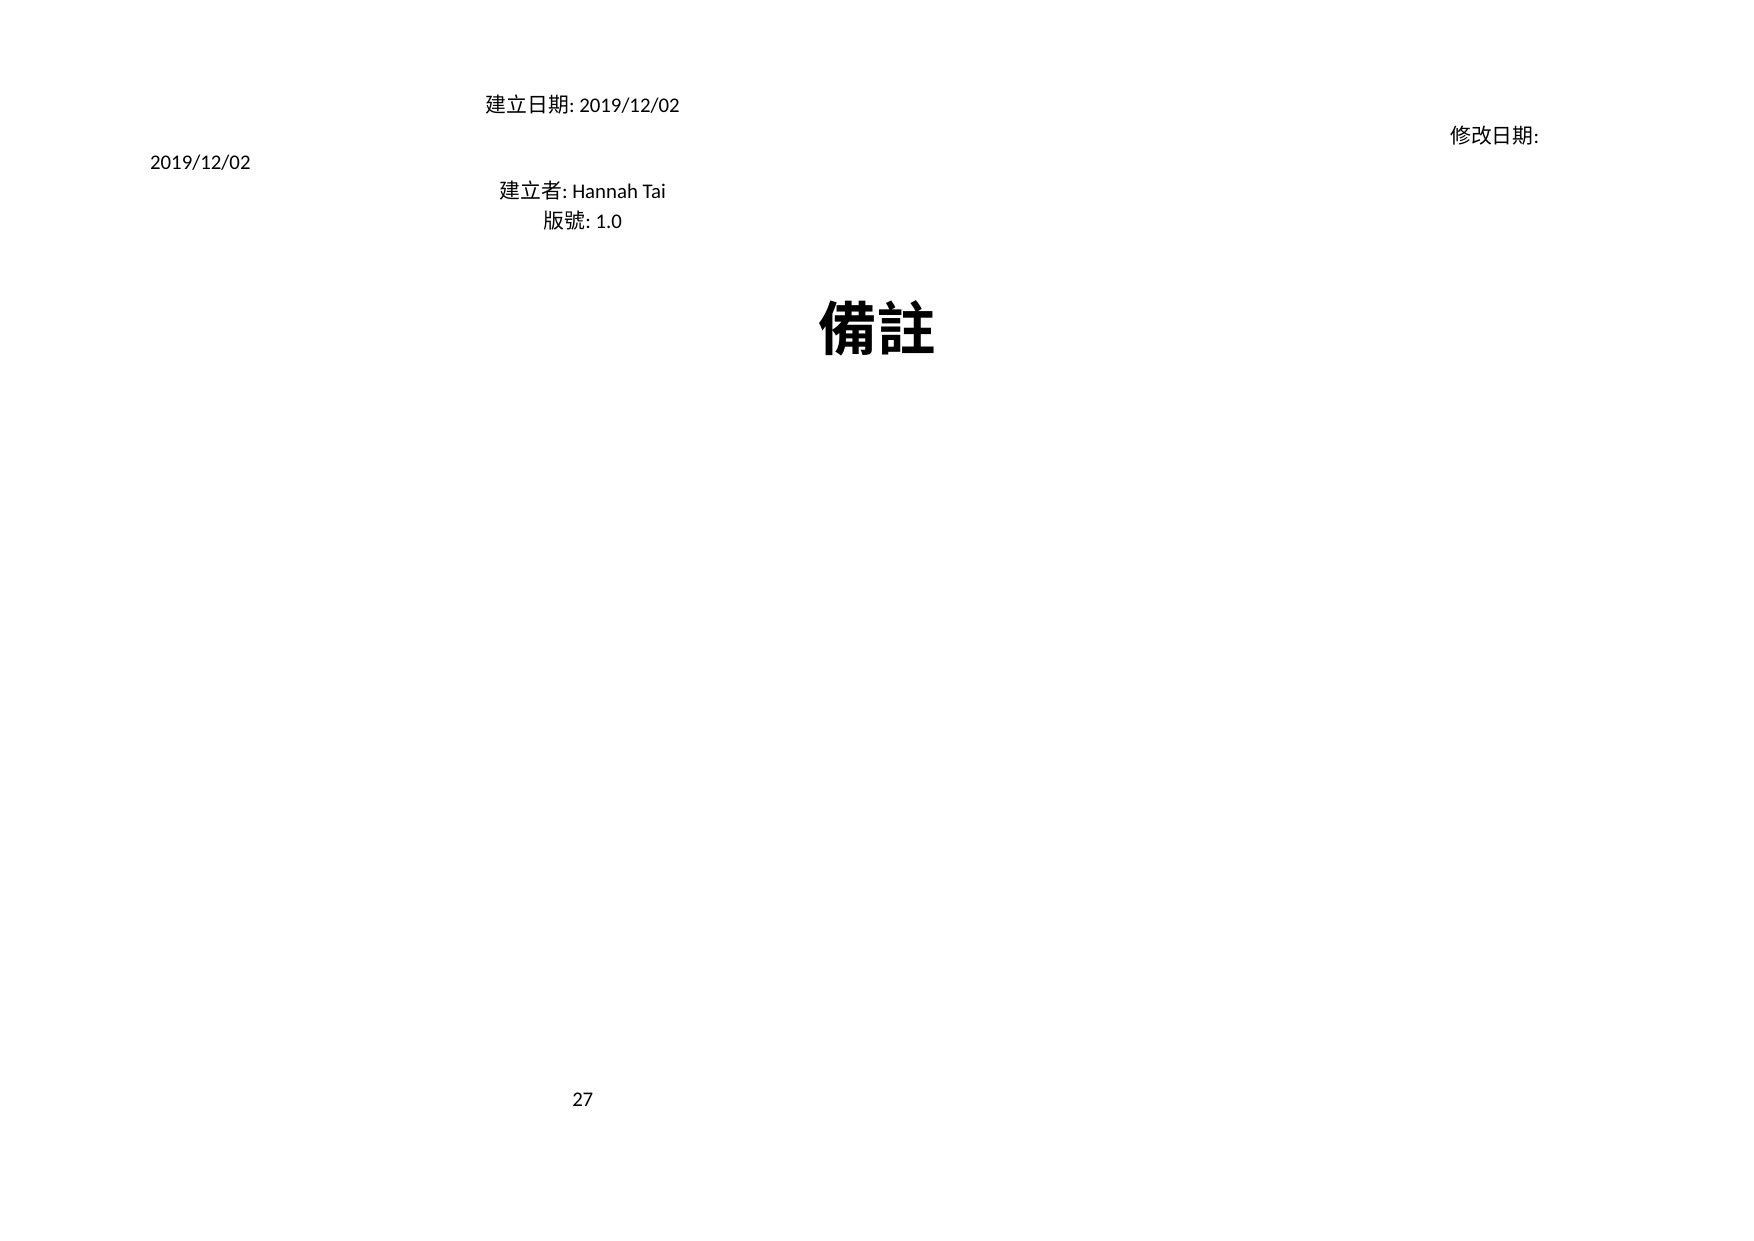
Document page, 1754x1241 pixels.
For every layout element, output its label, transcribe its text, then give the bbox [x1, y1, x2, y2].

subtitle 備註 [150, 269, 1604, 381]
